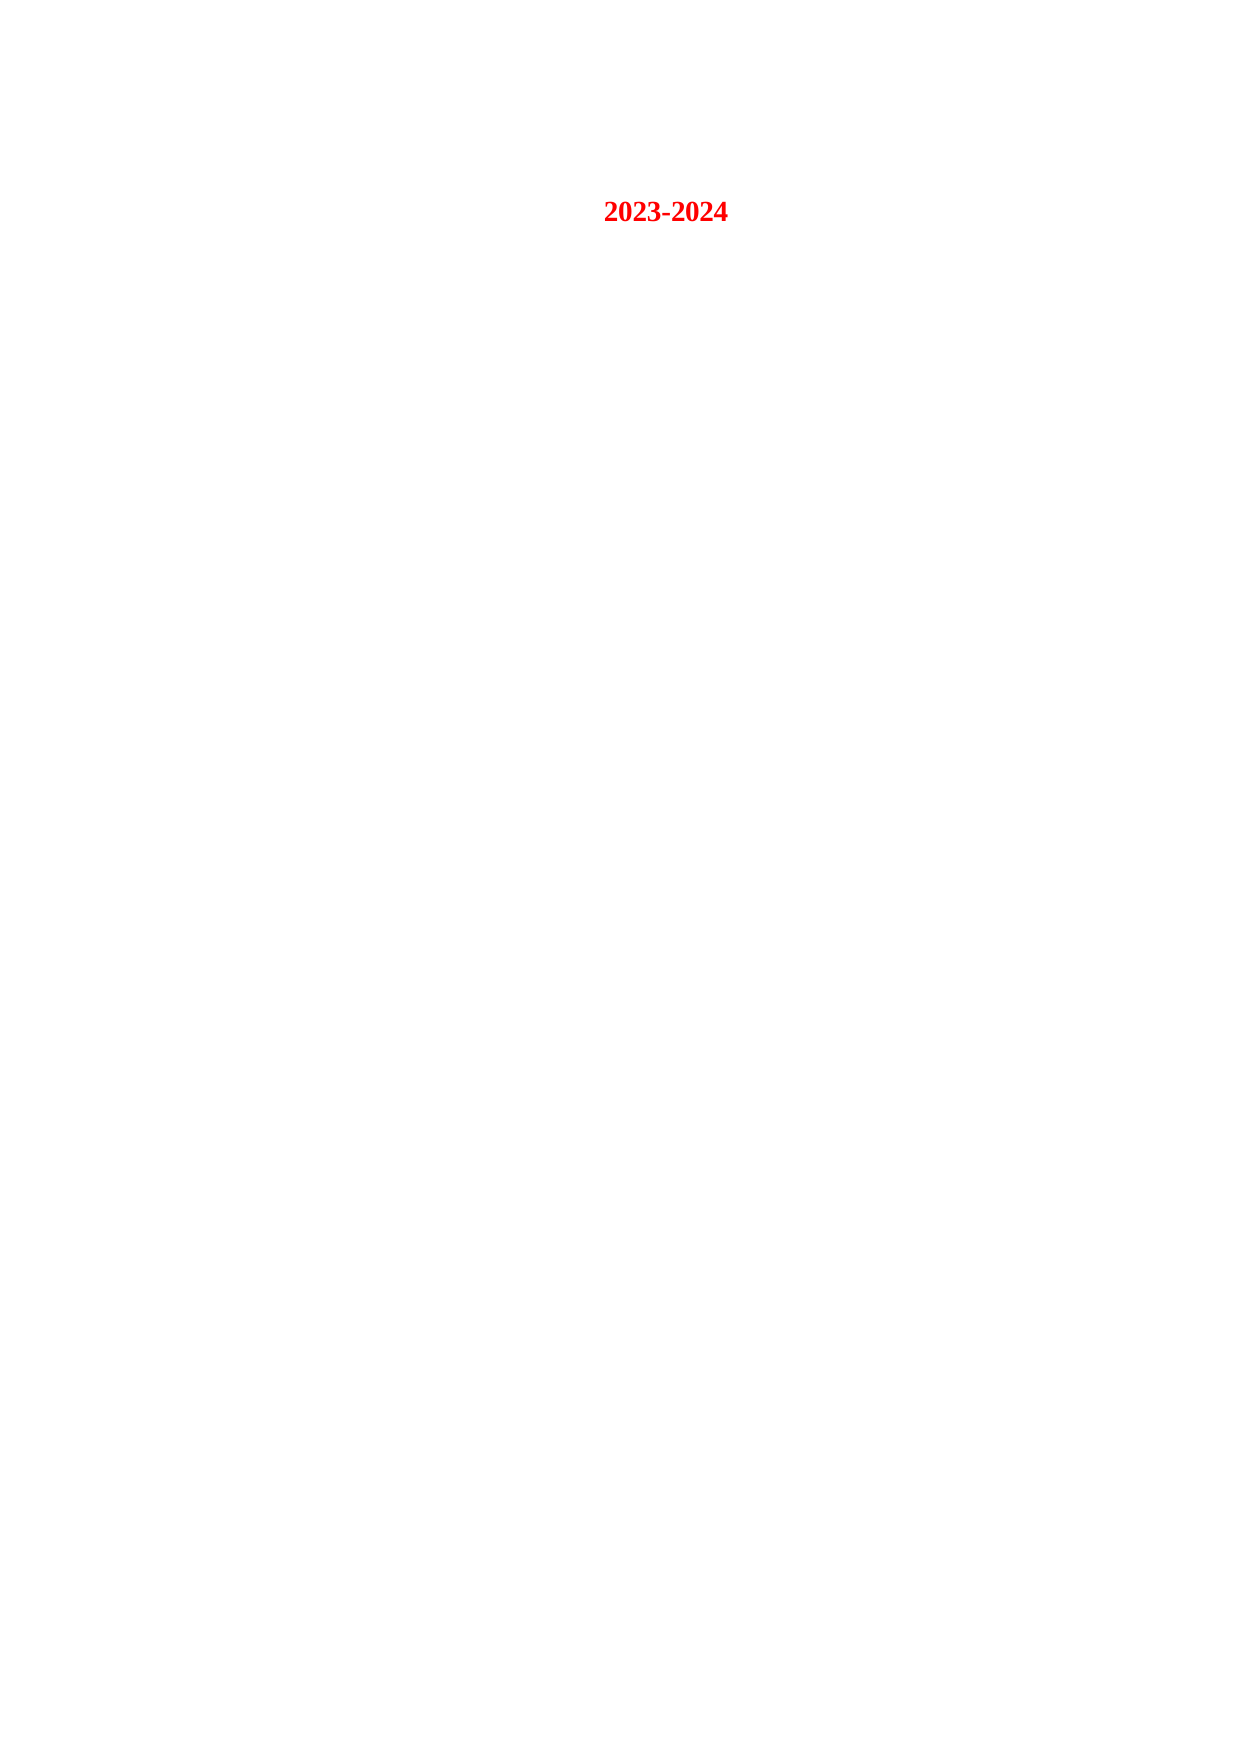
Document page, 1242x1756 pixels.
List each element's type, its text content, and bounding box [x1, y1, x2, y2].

text 2023-2024 [196, 194, 1135, 227]
